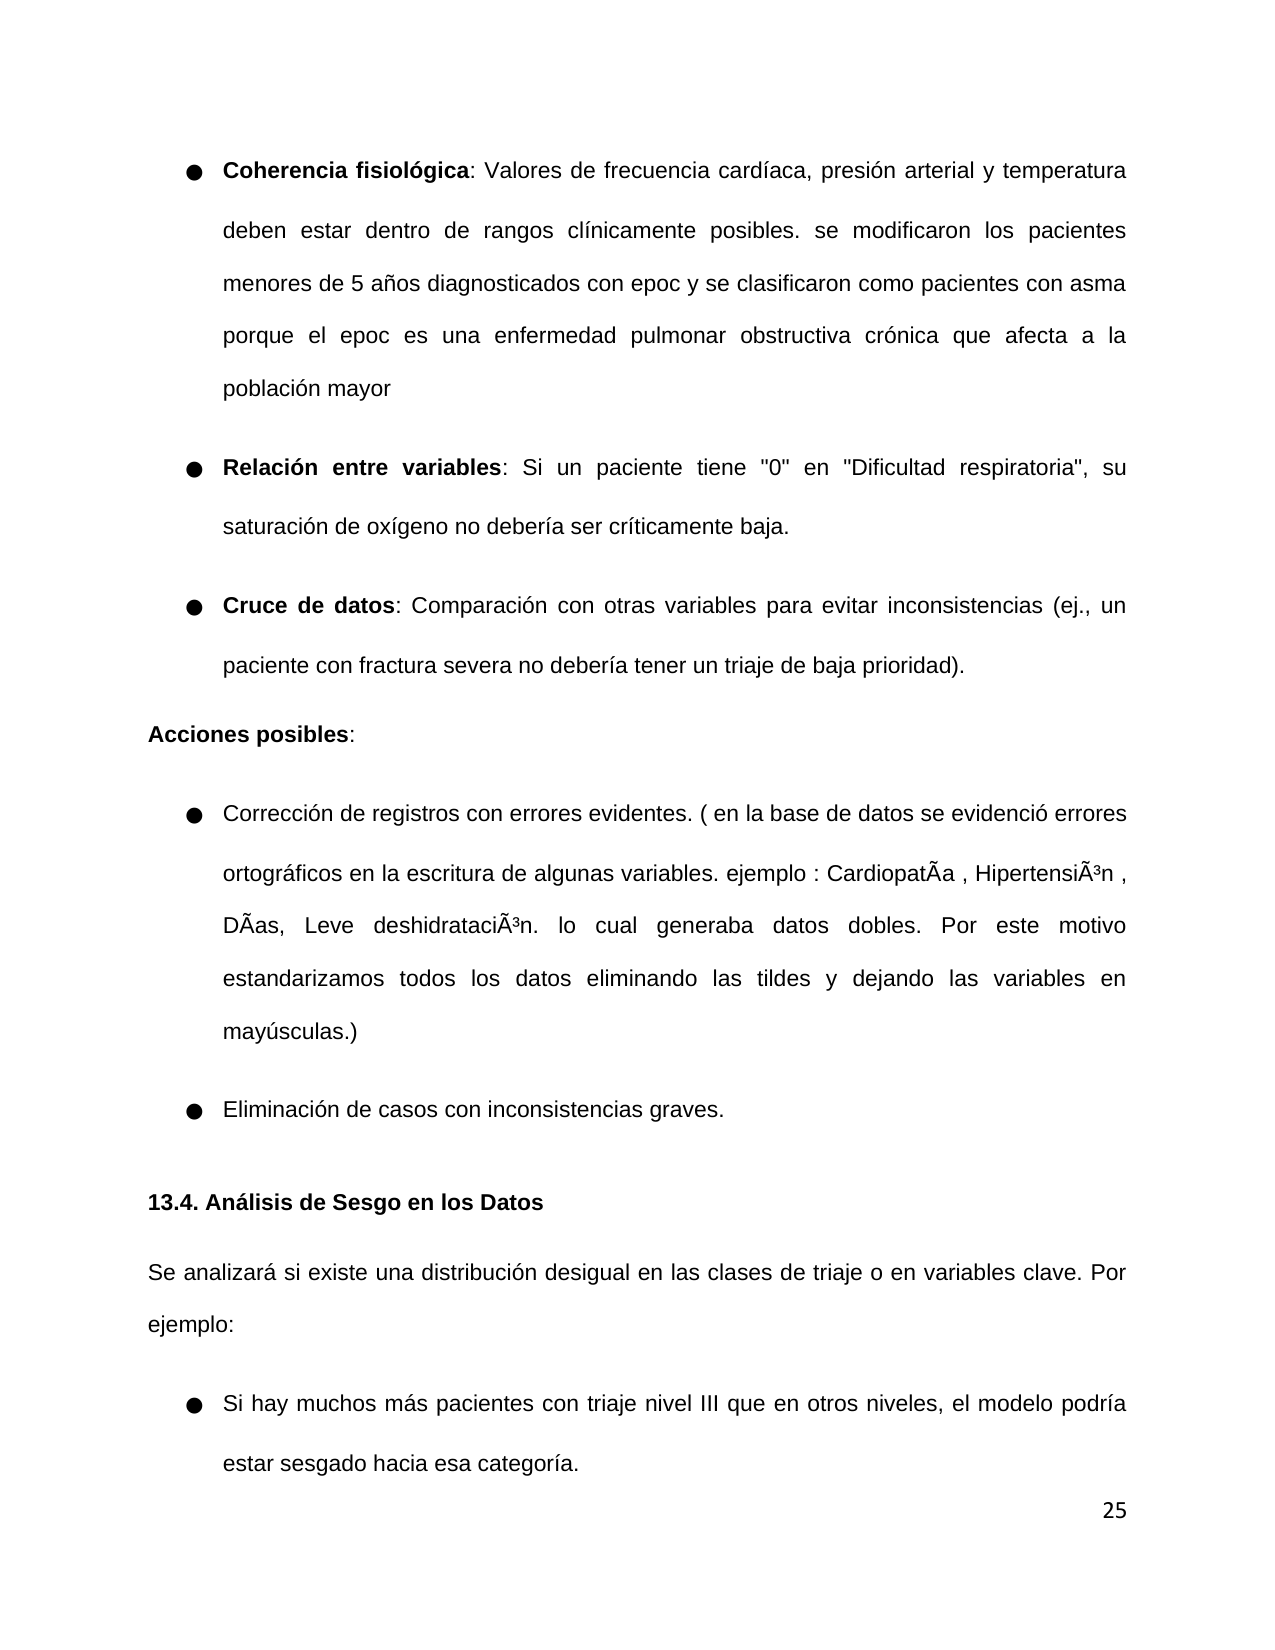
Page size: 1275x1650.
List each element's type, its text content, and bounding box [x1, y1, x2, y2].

list Coherencia fisiológica: Valores de frecuencia cardíaca, presión arterial y temperatura deben estar dentro de rangos clínicamente posibles. se modificaron los pacientes menores de 5 años diagnosticados con epoc y se clasificaron como pacientes con asma porque el epoc es una enfermedad pulmonar obstructiva crónica que afecta a la población mayor [185, 148, 1127, 401]
list Cruce de datos: Comparación con otras variables para evitar inconsistencias (ej., un paciente con fractura severa no debería tener un triaje de baja prioridad). [185, 583, 1127, 678]
list Corrección de registros con errores evidentes. ( en la base de datos se evidenció errores ortográficos en la escritura de algunas variables. ejemplo : CardiopatÃ­a , HipertensiÃ³n , DÃ­as, Leve deshidrataciÃ³n. lo cual generaba datos dobles. Por este motivo estandarizamos todos los datos eliminando las tildes y dejando las variables en mayúsculas.) [185, 791, 1127, 1044]
list Si hay muchos más pacientes con triaje nivel III que en otros niveles, el modelo podría estar sesgado hacia esa categoría. [185, 1381, 1127, 1476]
list Eliminación de casos con inconsistencias graves. [185, 1087, 1127, 1130]
text 13.4. Análisis de Sesgo en los Datos [148, 1189, 1127, 1216]
text Acciones posibles: [148, 721, 1127, 747]
text Se analizará si existe una distribución desigual en las clases de triaje o en variables clave. Por ejemplo: [148, 1258, 1127, 1338]
list Relación entre variables: Si un paciente tiene "0" en "Dificultad respiratoria", su saturación de oxígeno no debería ser críticamente baja. [185, 444, 1127, 540]
